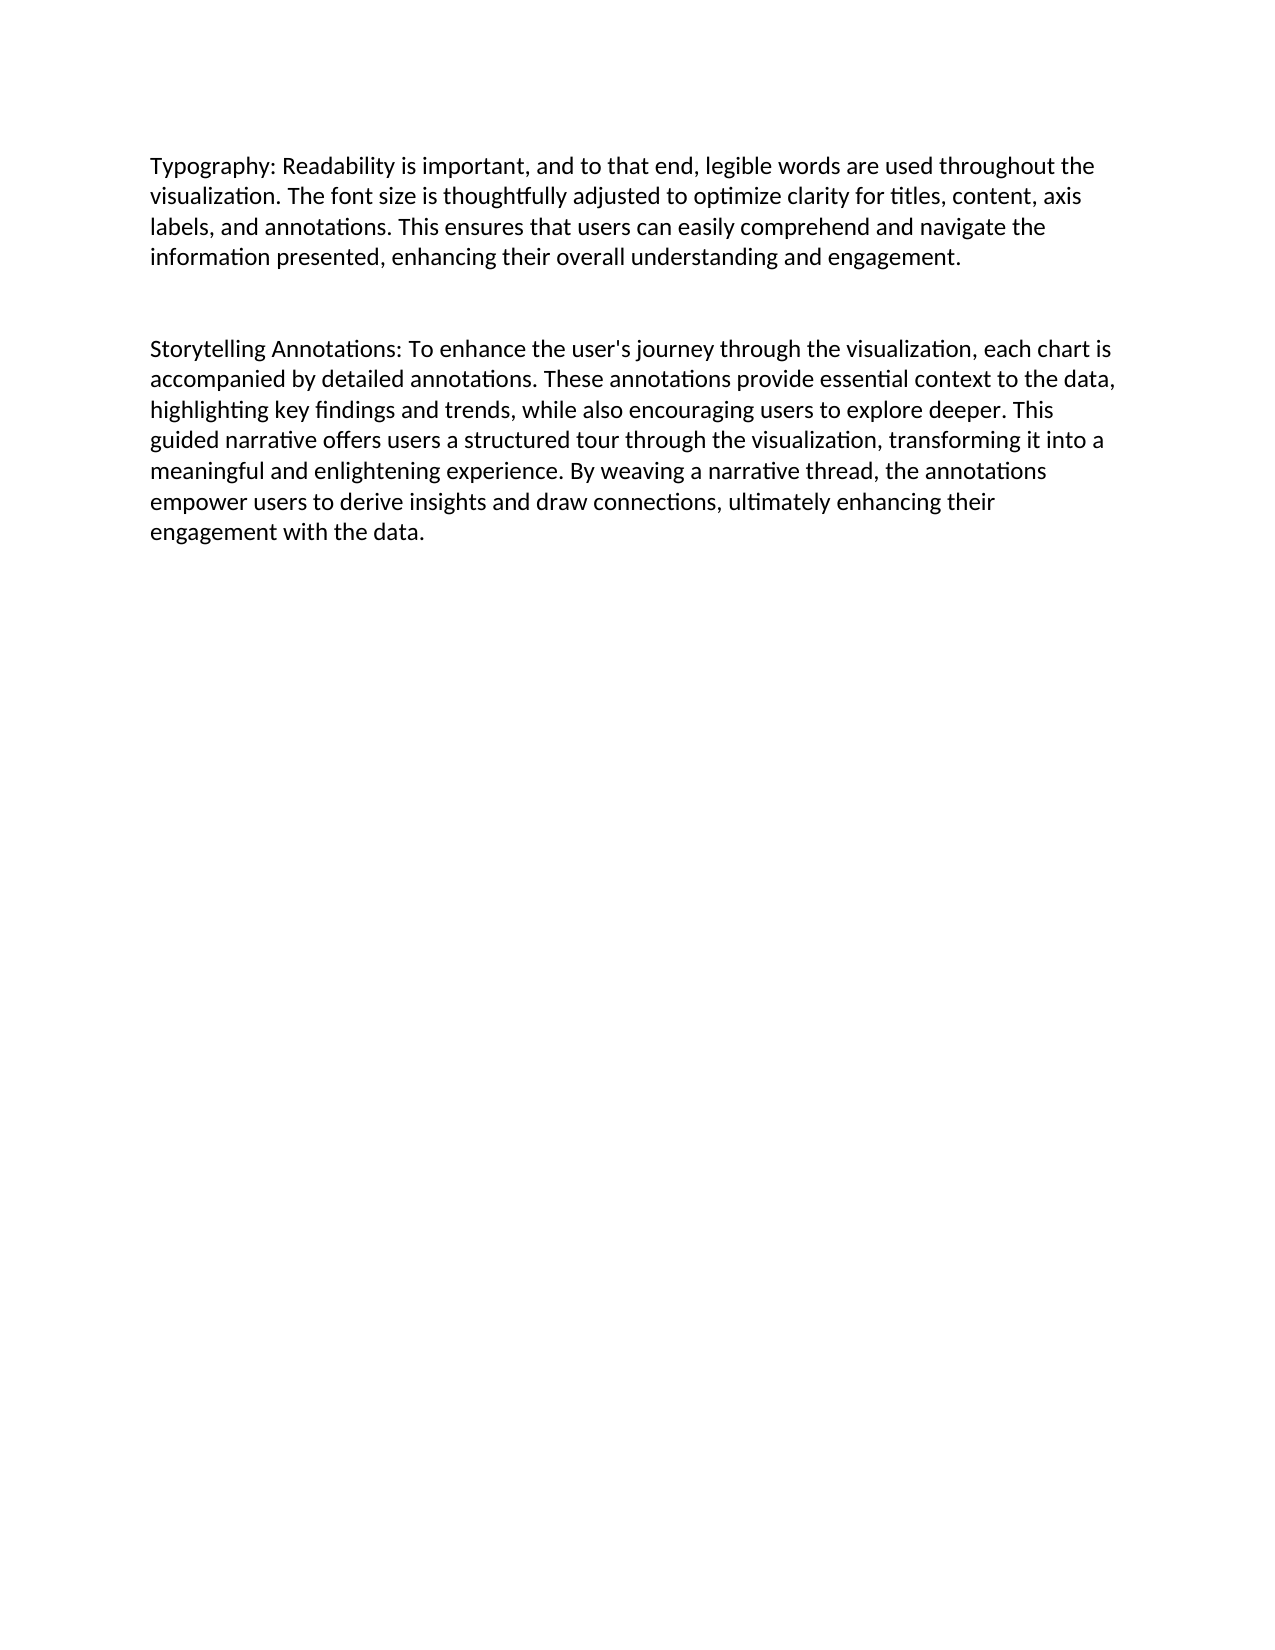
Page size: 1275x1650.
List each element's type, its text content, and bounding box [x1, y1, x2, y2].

text Storytelling Annotations: To enhance the user's journey through the visualization, each chart is accompanied by detailed annotations. These annotations provide essential context to the data, highlighting key findings and trends, while also encouraging users to explore deeper. This guided narrative offers users a structured tour through the visualization, transforming it into a meaningful and enlightening experience. By weaving a narrative thread, the annotations empower users to derive insights and draw connections, ultimately enhancing their engagement with the data. [150, 333, 1125, 547]
text Typography: Readability is important, and to that end, legible words are used throughout the visualization. The font size is thoughtfully adjusted to optimize clarity for titles, content, axis labels, and annotations. This ensures that users can easily comprehend and navigate the information presented, enhancing their overall understanding and engagement. [150, 150, 1125, 272]
